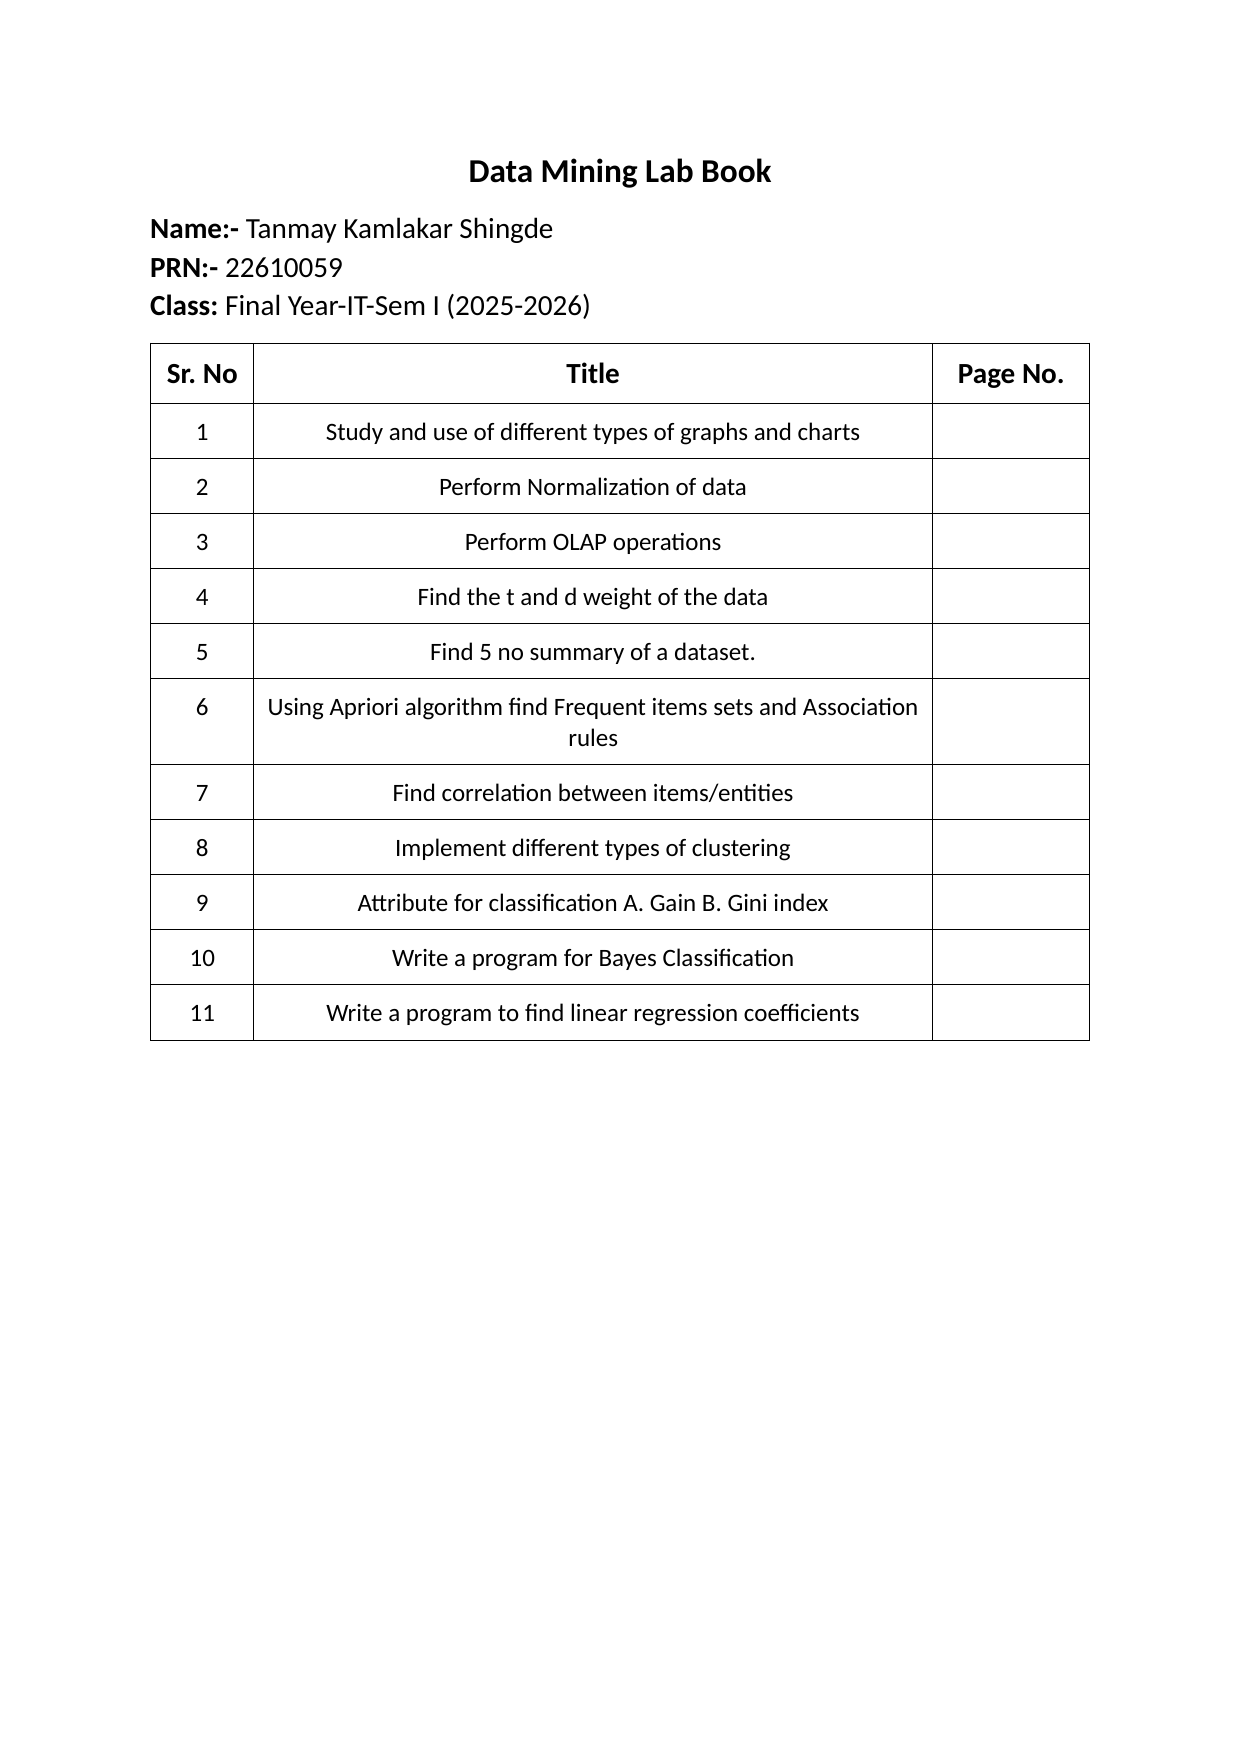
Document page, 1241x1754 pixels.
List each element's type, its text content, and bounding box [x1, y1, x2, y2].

table_cell 10 [151, 930, 253, 984]
table_cell 5 [151, 624, 253, 678]
table_cell Find correlation between items/entities [254, 765, 932, 819]
table_cell 1 [151, 404, 253, 458]
table_cell [933, 765, 1089, 819]
table_cell [933, 875, 1089, 929]
table_cell [933, 930, 1089, 984]
table_cell 8 [151, 820, 253, 874]
table_cell Write a program to find linear regression coefficients [254, 985, 932, 1039]
table_cell Implement different types of clustering [254, 820, 932, 874]
table_cell [933, 624, 1089, 678]
table_header Title [254, 344, 932, 403]
table_cell [933, 985, 1089, 1039]
table_cell 9 [151, 875, 253, 929]
table_cell [933, 404, 1089, 458]
table_cell [933, 569, 1089, 623]
table_cell Perform Normalization of data [254, 459, 932, 513]
table_cell Study and use of different types of graphs and charts [254, 404, 932, 458]
table_cell 3 [151, 514, 253, 568]
table_header Sr. No [151, 344, 253, 403]
table_cell 4 [151, 569, 253, 623]
table_cell 11 [151, 985, 253, 1039]
table_cell [933, 514, 1089, 568]
table_cell [933, 679, 1089, 764]
text Name:- Tanmay Kamlakar Shingde PRN:- 22610059 Class: Final Year-IT-Sem I (2025-2026) [150, 211, 1090, 323]
table_cell Attribute for classification A. Gain B. Gini index [254, 875, 932, 929]
table_header Page No. [933, 344, 1089, 403]
table_cell 7 [151, 765, 253, 819]
table_cell [933, 459, 1089, 513]
text Data Mining Lab Book [150, 150, 1090, 191]
table_cell 2 [151, 459, 253, 513]
table_cell [933, 820, 1089, 874]
table_cell Find 5 no summary of a dataset. [254, 624, 932, 678]
table_cell Using Apriori algorithm find Frequent items sets and Association rules [254, 679, 932, 764]
table_cell 6 [151, 679, 253, 764]
table_cell Write a program for Bayes Classification [254, 930, 932, 984]
table_cell Find the t and d weight of the data [254, 569, 932, 623]
table_cell Perform OLAP operations [254, 514, 932, 568]
